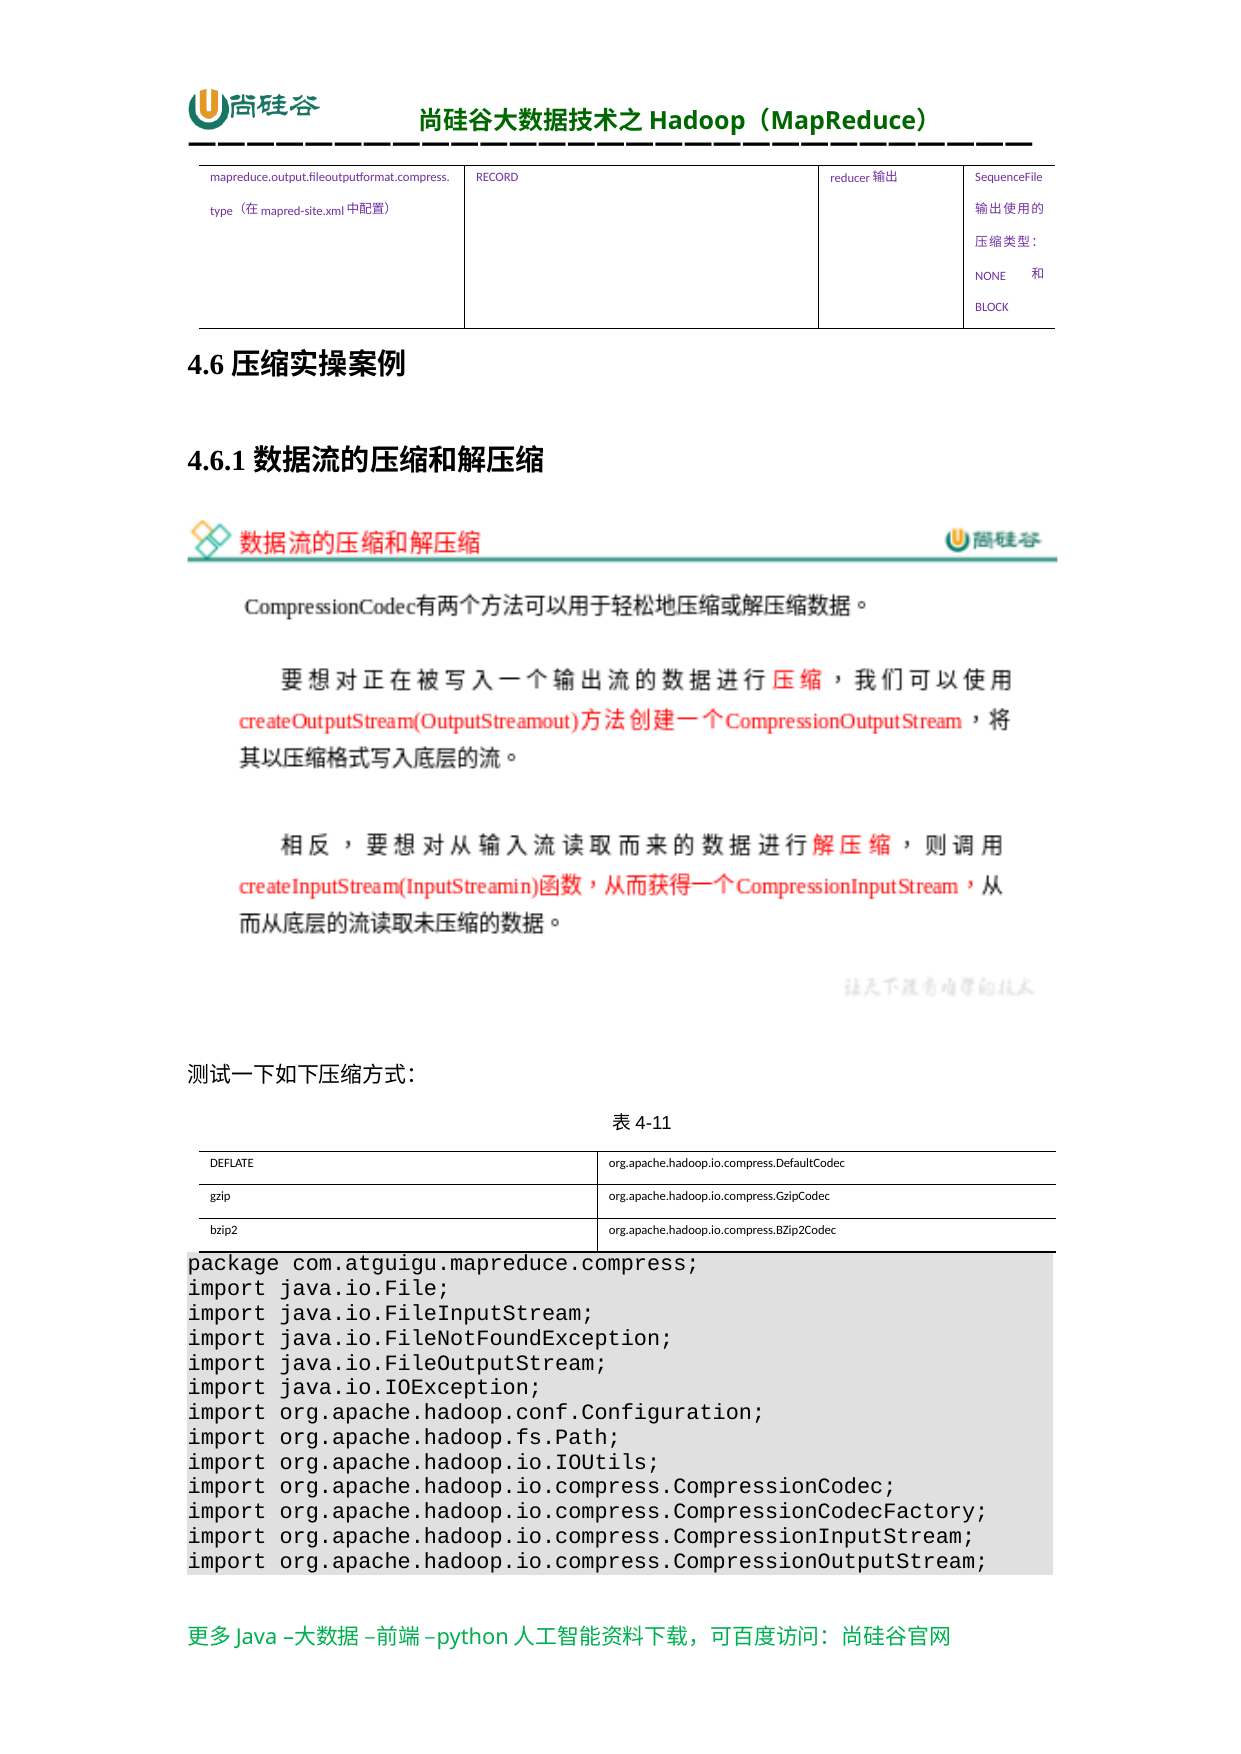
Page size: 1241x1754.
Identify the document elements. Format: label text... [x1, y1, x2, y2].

text import org.apache.hadoop.io.compress.CompressionOutputStream; [187, 1550, 1053, 1575]
text import java.io.FileNotFoundException; [187, 1327, 1053, 1352]
text import org.apache.hadoop.io.compress.CompressionCodecFactory; [187, 1500, 1053, 1525]
text package com.atguigu.mapreduce.compress; [187, 1252, 1053, 1277]
table_cell mapreduce.output.fileoutputformat.compress.type（在mapred-site.xml中配置） [199, 166, 464, 328]
picture [187, 88, 320, 130]
table_cell gzip [199, 1185, 597, 1218]
text import java.io.FileInputStream; [187, 1302, 1053, 1327]
subtitle 4.6 压缩实操案例 [187, 329, 1053, 394]
text 表4-11 [187, 1105, 1053, 1137]
table_cell reducer输出 [819, 166, 963, 328]
table_cell SequenceFile输出使用的压缩类型：NONE和BLOCK [964, 166, 1055, 328]
text 测试一下如下压缩方式： [187, 1010, 1053, 1089]
table_cell RECORD [465, 166, 818, 328]
text import java.io.IOException; [187, 1376, 1053, 1401]
table_header DEFLATE [199, 1152, 597, 1184]
text import org.apache.hadoop.io.IOUtils; [187, 1451, 1053, 1476]
text import org.apache.hadoop.io.compress.CompressionCodec; [187, 1476, 1053, 1500]
table_cell bzip2 [199, 1219, 597, 1251]
table_header org.apache.hadoop.io.compress.DefaultCodec [598, 1152, 1056, 1184]
text import org.apache.hadoop.io.compress.CompressionInputStream; [187, 1525, 1053, 1550]
text import org.apache.hadoop.fs.Path; [187, 1426, 1053, 1451]
subtitle 4.6.1 数据流的压缩和解压缩 [187, 425, 1053, 490]
text import java.io.FileOutputStream; [187, 1352, 1053, 1376]
table_cell org.apache.hadoop.io.compress.GzipCodec [598, 1185, 1056, 1218]
text import java.io.File; [187, 1277, 1053, 1302]
text import org.apache.hadoop.conf.Configuration; [187, 1401, 1053, 1426]
table_cell org.apache.hadoop.io.compress.BZip2Codec [598, 1219, 1056, 1251]
